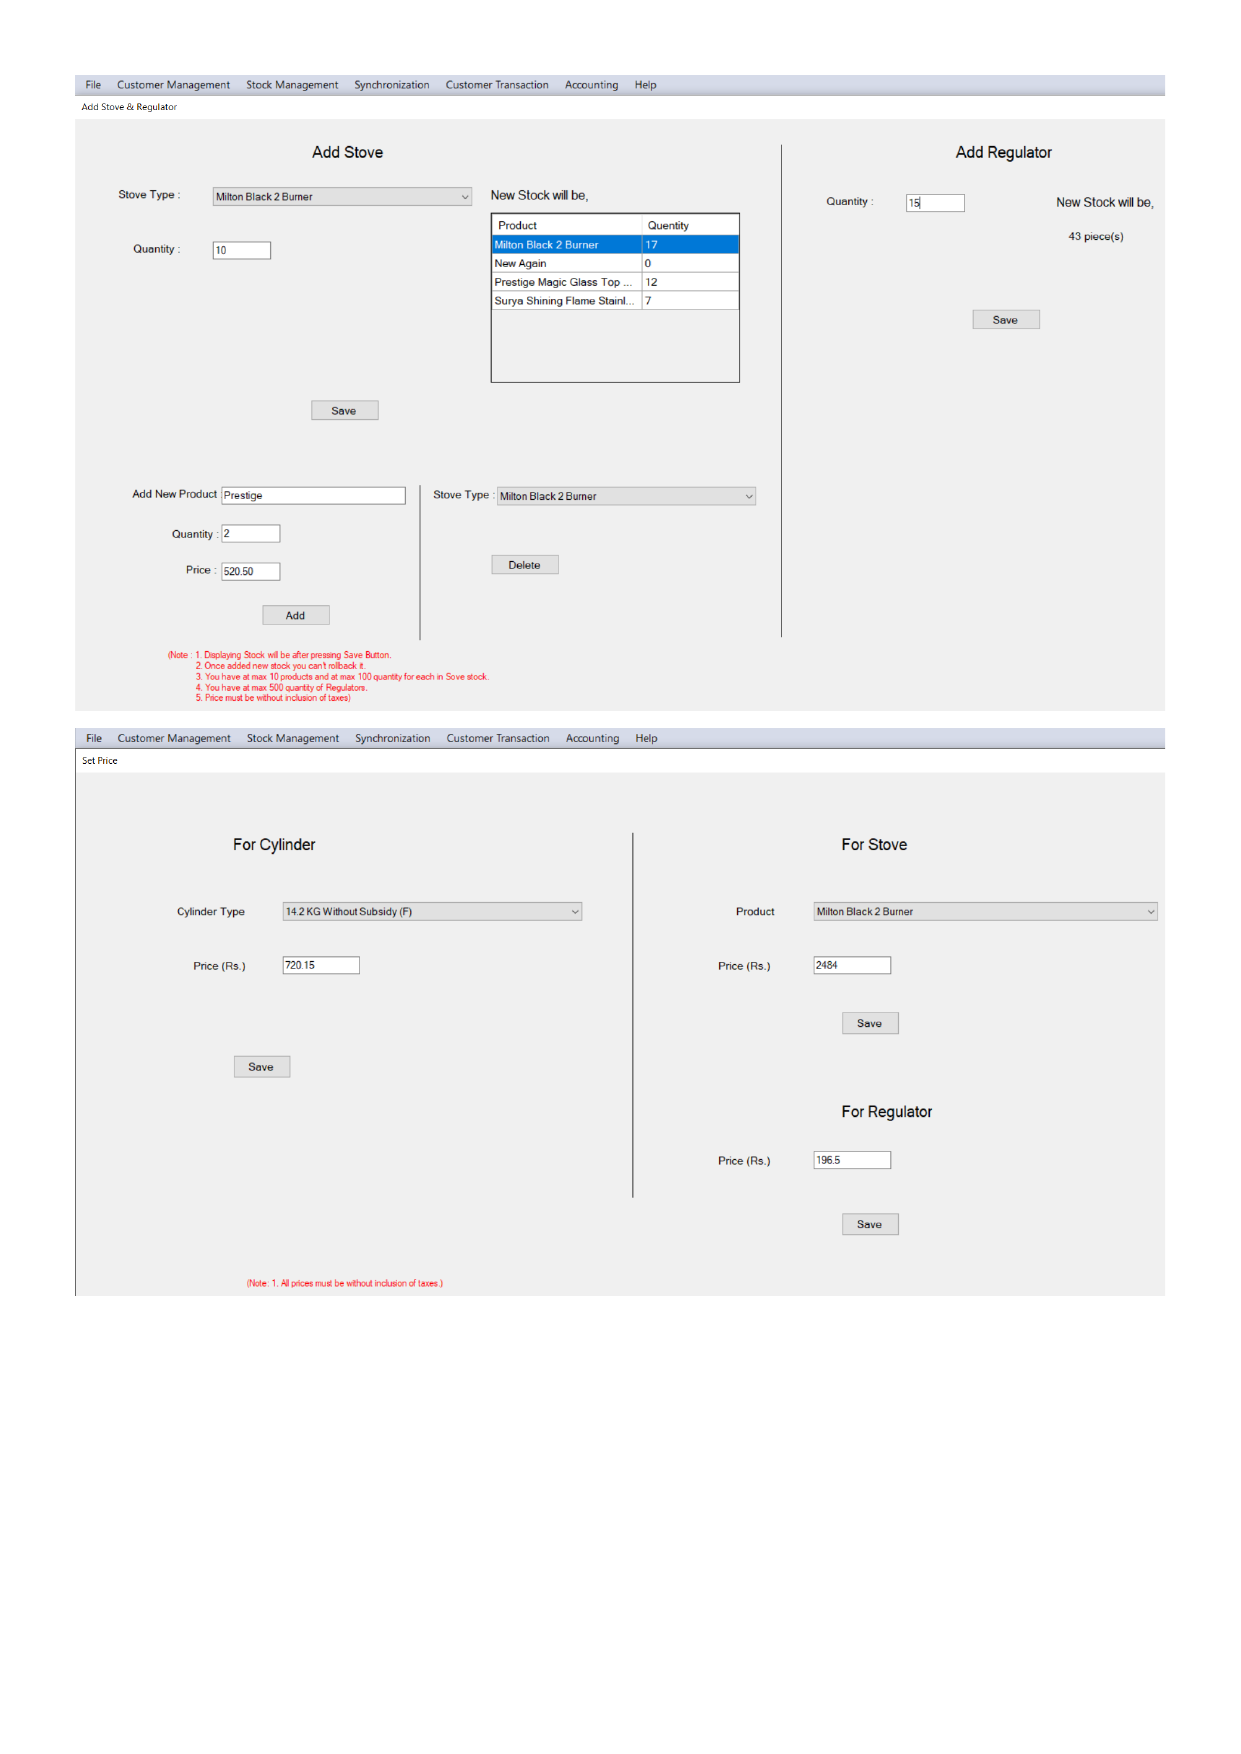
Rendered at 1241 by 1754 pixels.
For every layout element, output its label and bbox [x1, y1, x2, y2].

picture [75, 75, 1166, 711]
picture [75, 728, 1166, 1296]
